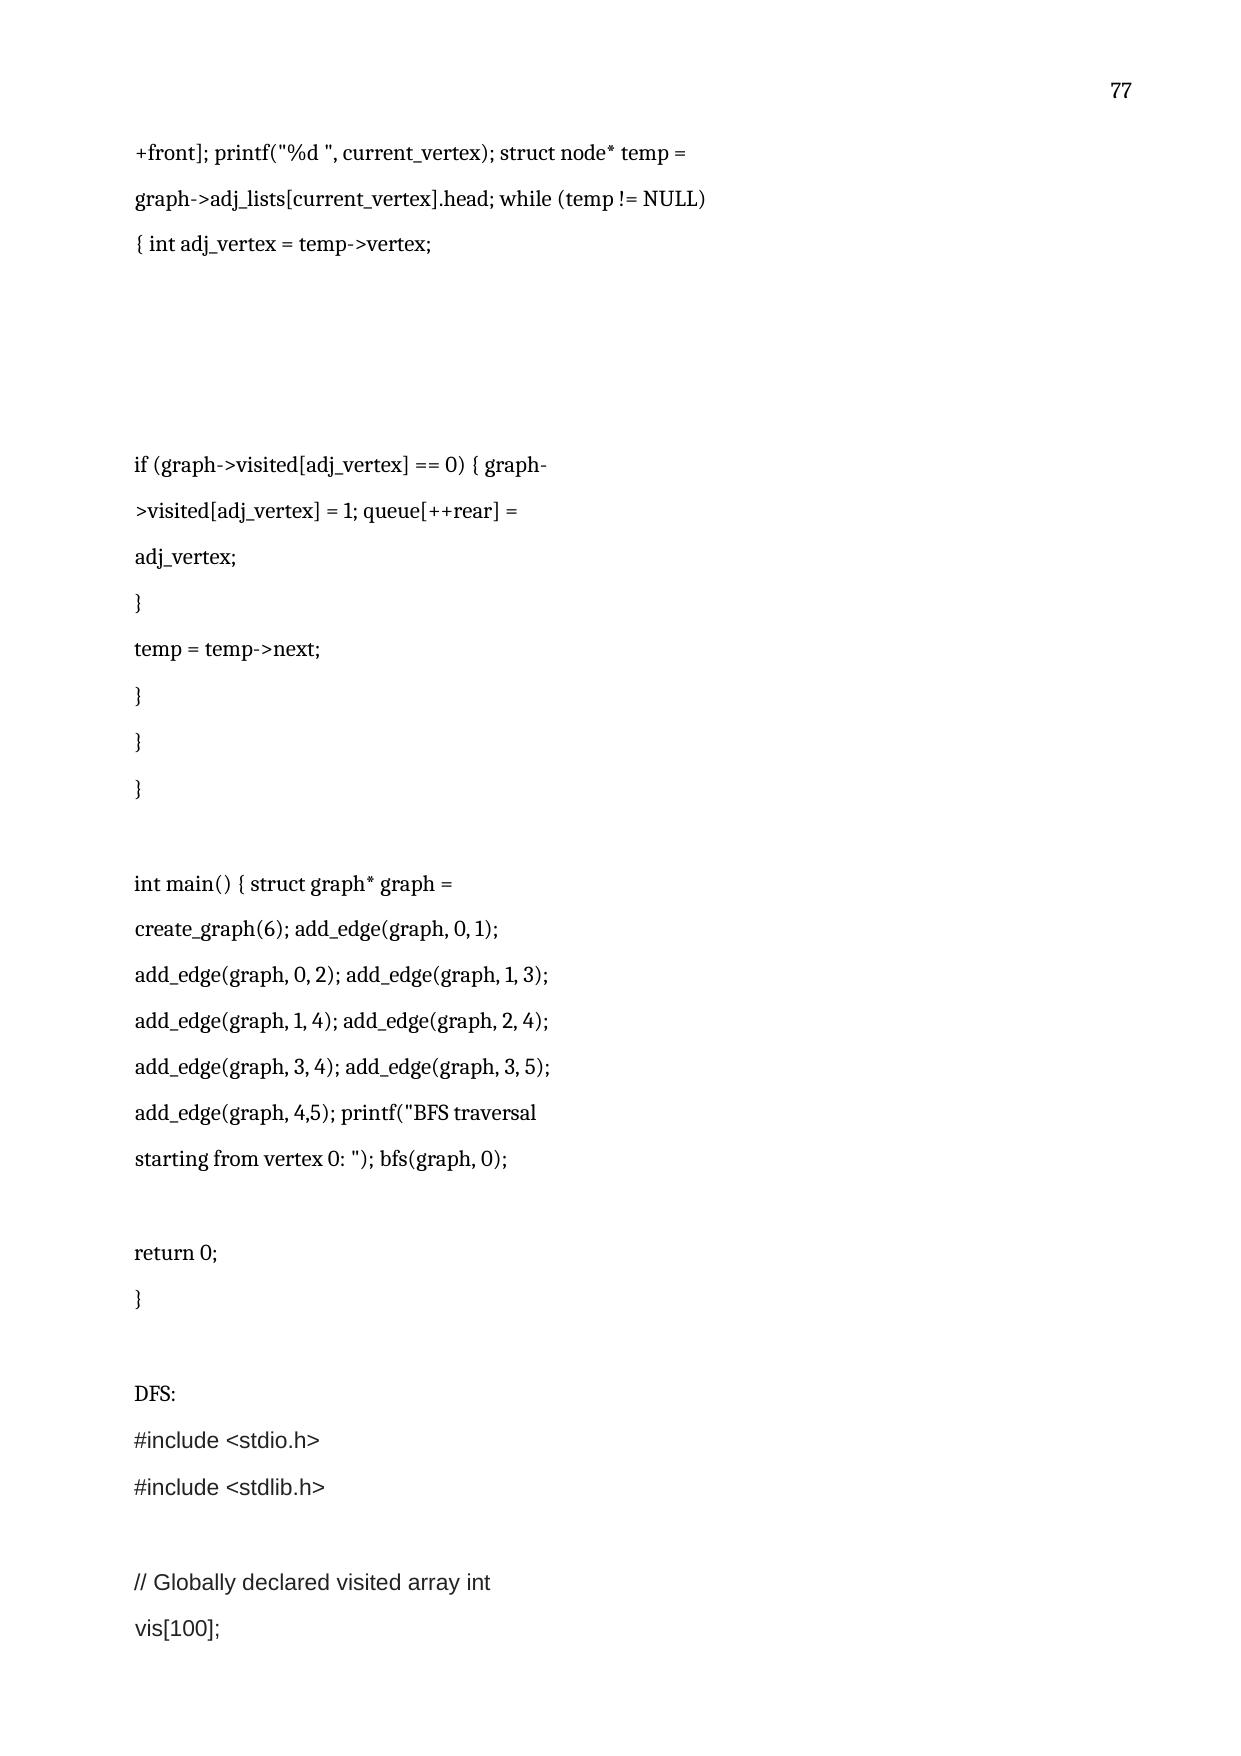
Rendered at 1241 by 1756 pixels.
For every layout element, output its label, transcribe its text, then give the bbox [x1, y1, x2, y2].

text } [134, 776, 595, 802]
text if (graph->visited[adj_vertex] == 0) { graph->visited[adj_vertex] = 1; queue[++rear] = adj_vertex; [134, 452, 585, 570]
text #include <stdlib.h> [134, 1474, 497, 1500]
text return 0; [134, 1240, 595, 1266]
text DFS: [134, 1381, 595, 1407]
text #include <stdio.h> [134, 1427, 497, 1454]
text // Globally declared visited array int vis[100]; [134, 1569, 497, 1642]
text int main() { struct graph* graph = create_graph(6); add_edge(graph, 0, 1); add_edge(graph, 0, 2); add_edge(graph, 1, 3); add_edge(graph, 1, 4); add_edge(graph, 2, 4); add_edge(graph, 3, 4); add_edge(graph, 3, 5); add_edge(graph, 4,5); printf("BFS traversal starting from vertex 0: "); bfs(graph, 0); [134, 870, 595, 1172]
text } [134, 589, 595, 616]
text temp = temp->next; [134, 636, 595, 662]
text } [134, 729, 595, 756]
text } [134, 683, 595, 709]
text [134, 139, 710, 258]
text } [134, 1286, 595, 1313]
